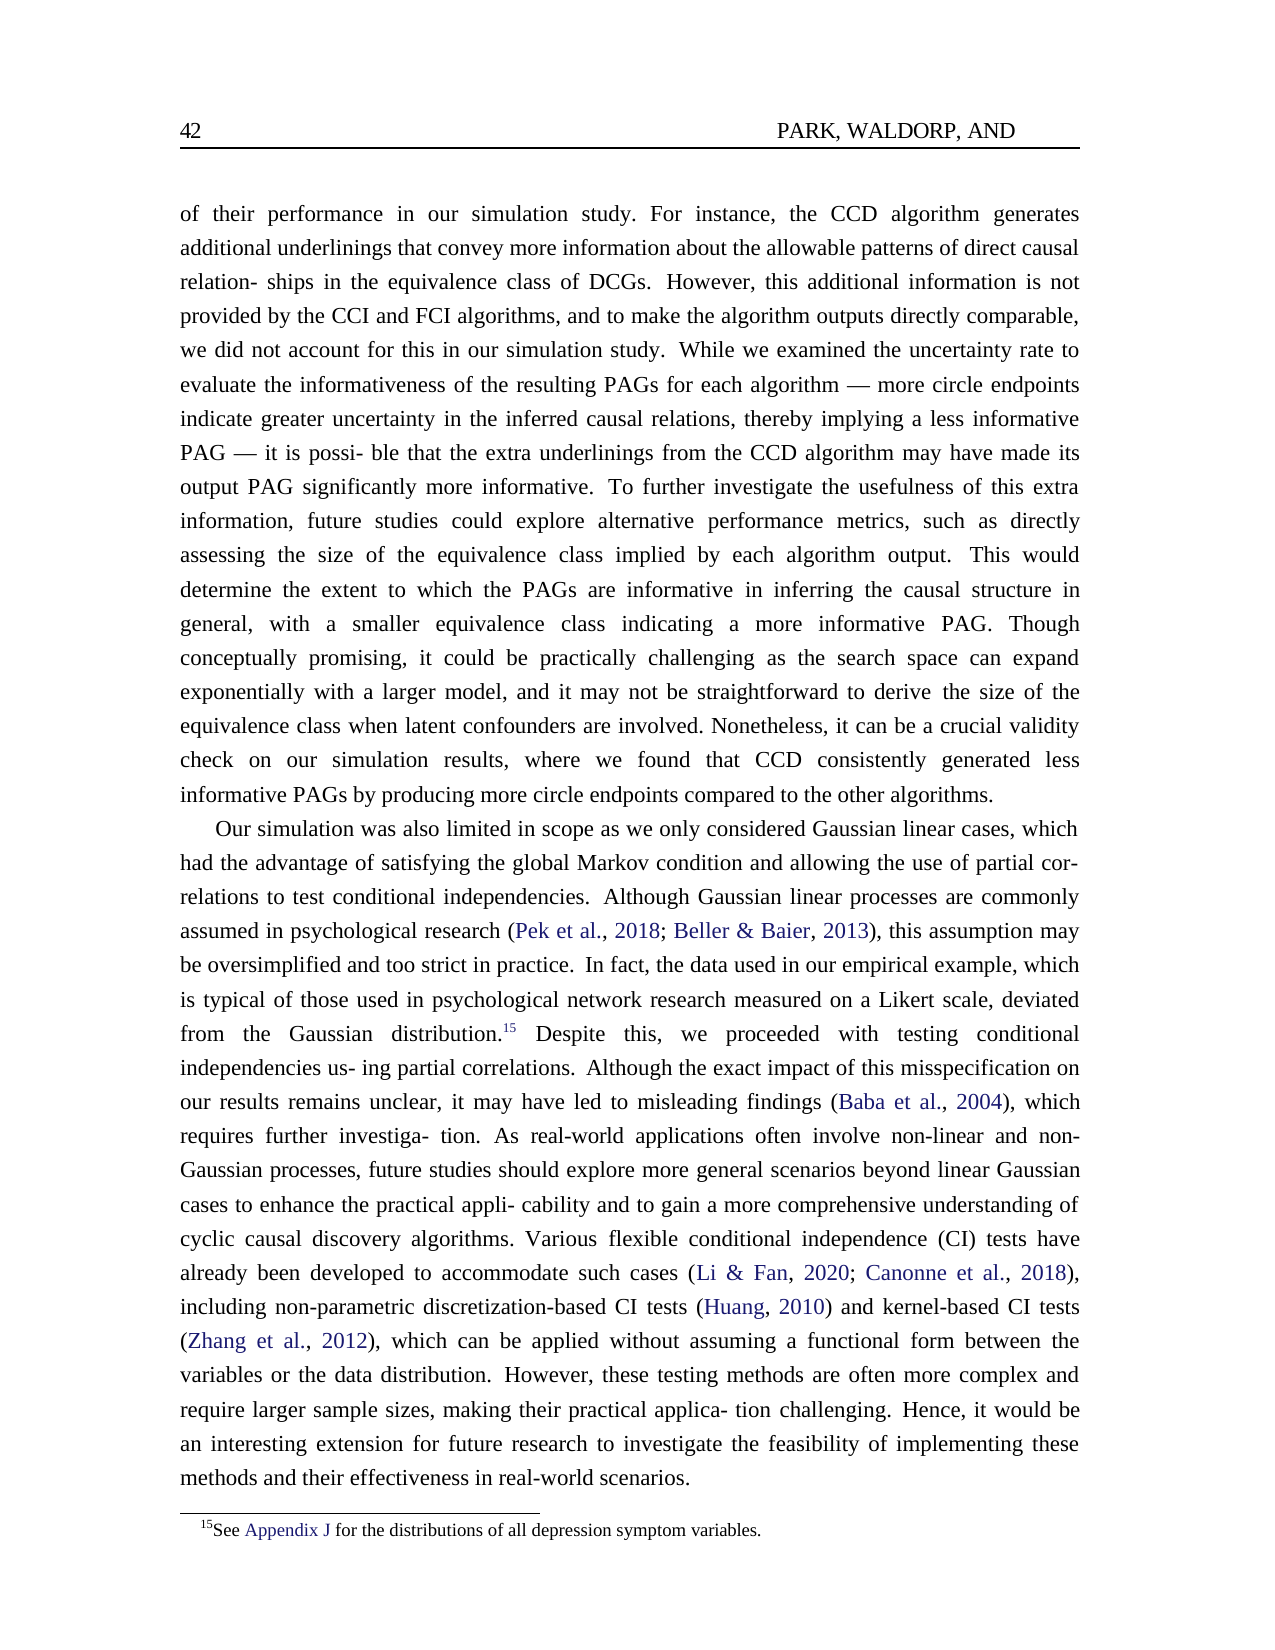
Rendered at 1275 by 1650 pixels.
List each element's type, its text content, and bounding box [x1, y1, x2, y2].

text 15See Appendix J for the distributions of all depression symptom variables. [200, 1513, 1135, 1541]
text of their performance in our simulation study. For instance, the CCD algorithm generates additional underlinings that convey more information about the allowable patterns of direct causal relation- ships in the equivalence class of DCGs. However, this additional information is not provided by the CCI and FCI algorithms, and to make the algorithm outputs directly comparable, we did not account for this in our simulation study. While we examined the uncertainty rate to evaluate the informativeness of the resulting PAGs for each algorithm — more circle endpoints indicate greater uncertainty in the inferred causal relations, thereby implying a less informative PAG — it is possi- ble that the extra underlinings from the CCD algorithm may have made its output PAG significantly more informative. To further investigate the usefulness of this extra information, future studies could explore alternative performance metrics, such as directly assessing the size of the equivalence class implied by each algorithm output. This would determine the extent to which the PAGs are informative in inferring the causal structure in general, with a smaller equivalence class indicating a more informative PAG. Though conceptually promising, it could be practically challenging as the search space can expand exponentially with a larger model, and it may not be straightforward to derive the size of the equivalence class when latent confounders are involved. Nonetheless, it can be a crucial validity check on our simulation results, where we found that CCD consistently generated less informative PAGs by producing more circle endpoints compared to the other algorithms. [180, 200, 1080, 807]
text Our simulation was also limited in scope as we only considered Gaussian linear cases, which had the advantage of satisfying the global Markov condition and allowing the use of partial cor- relations to test conditional independencies. Although Gaussian linear processes are commonly assumed in psychological research (Pek et al., 2018; Beller & Baier, 2013), this assumption may be oversimplified and too strict in practice. In fact, the data used in our empirical example, which is typical of those used in psychological network research measured on a Likert scale, deviated from the Gaussian distribution.15 Despite this, we proceeded with testing conditional independencies us- ing partial correlations. Although the exact impact of this misspecification on our results remains unclear, it may have led to misleading findings (Baba et al., 2004), which requires further investiga- tion. As real-world applications often involve non-linear and non-Gaussian processes, future studies should explore more general scenarios beyond linear Gaussian cases to enhance the practical appli- cability and to gain a more comprehensive understanding of cyclic causal discovery algorithms. Various flexible conditional independence (CI) tests have already been developed to accommodate such cases (Li & Fan, 2020; Canonne et al., 2018), including non-parametric discretization-based CI tests (Huang, 2010) and kernel-based CI tests (Zhang et al., 2012), which can be applied without assuming a functional form between the variables or the data distribution. However, these testing methods are often more complex and require larger sample sizes, making their practical applica- tion challenging. Hence, it would be an interesting extension for future research to investigate the feasibility of implementing these methods and their effectiveness in real-world scenarios. [180, 815, 1080, 1490]
